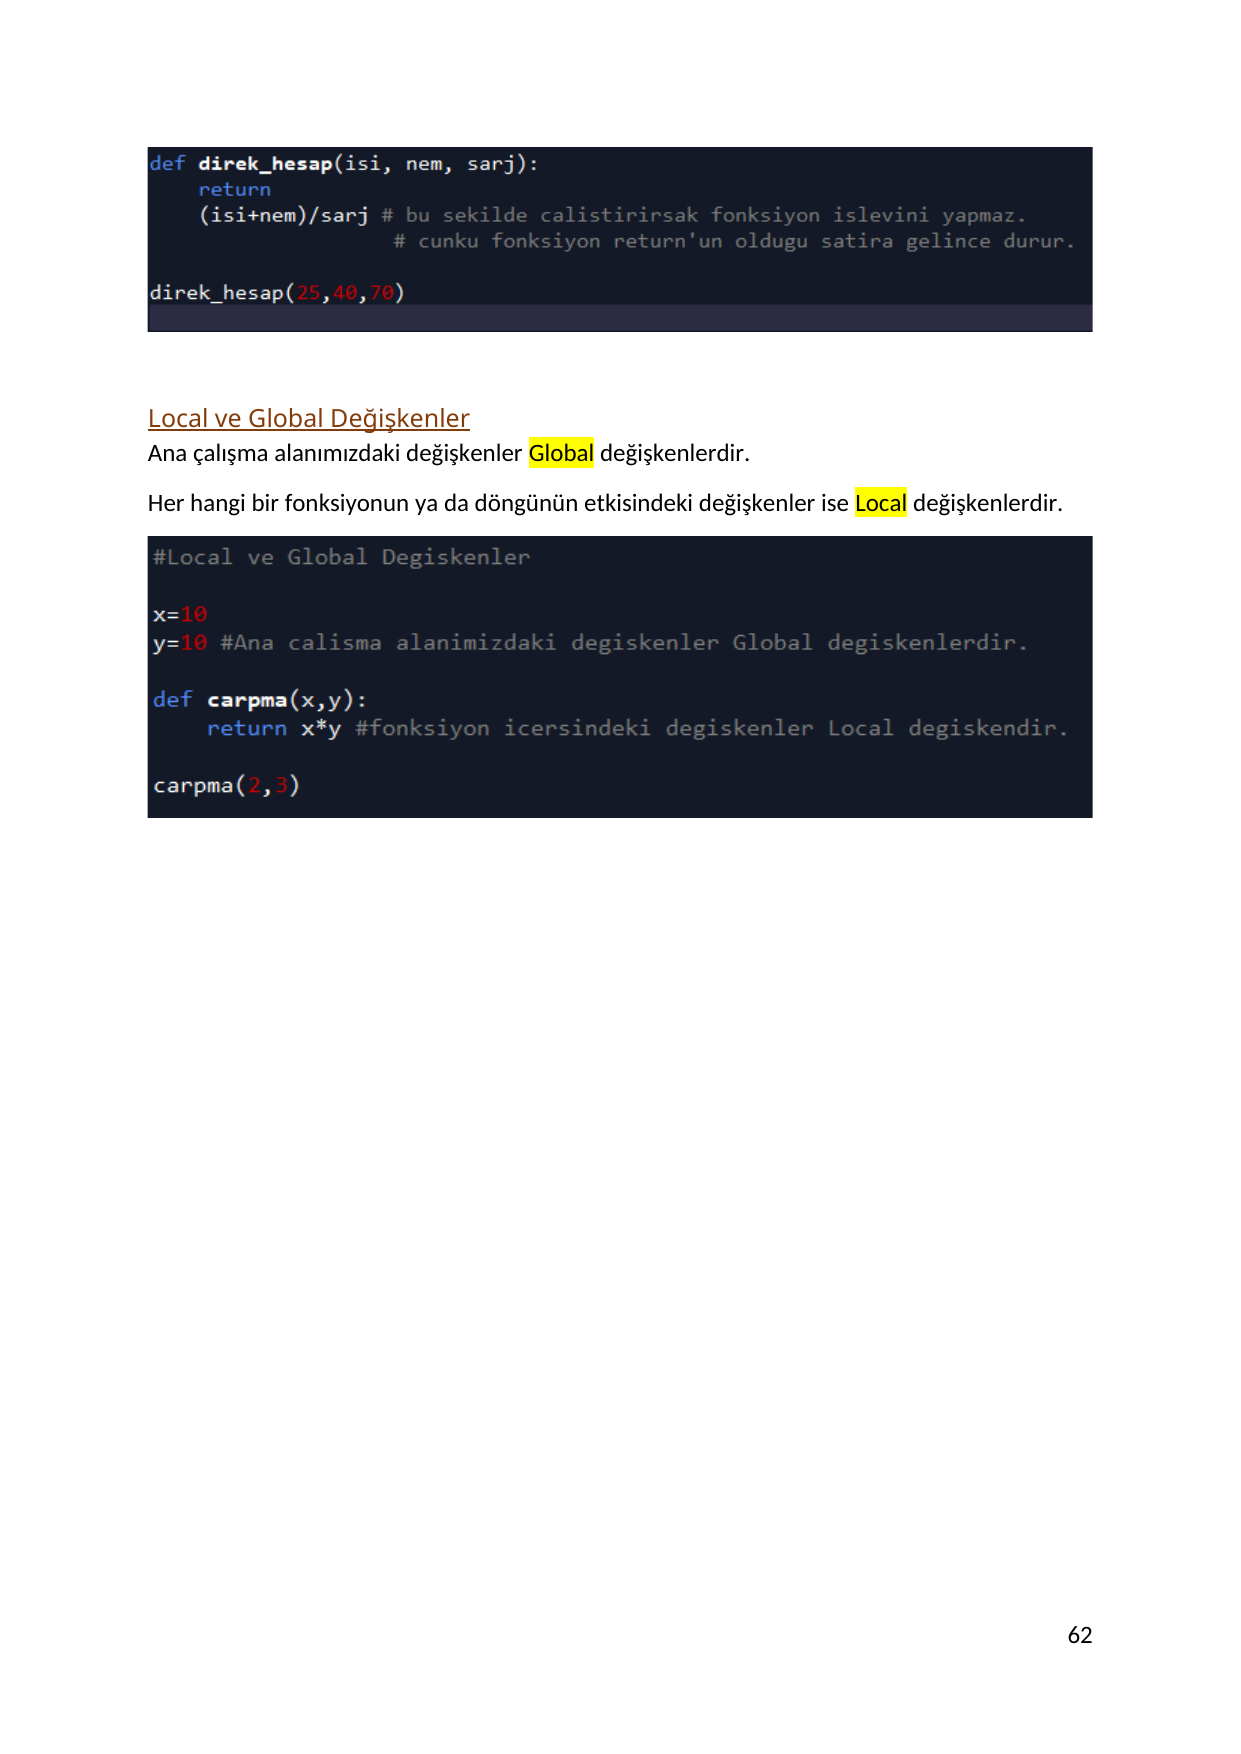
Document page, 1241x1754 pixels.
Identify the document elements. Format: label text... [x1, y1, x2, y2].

picture [147, 147, 1093, 332]
subtitle Local ve Global Değişkenler [148, 400, 1092, 434]
text Her hangi bir fonksiyonun ya da döngünün etkisindeki değişkenler ise Local değişkenlerdir. [148, 487, 855, 517]
text Her hangi bir fonksiyonun ya da döngünün etkisindeki değişkenler ise Local değişkenlerdir. [907, 487, 1092, 517]
text Ana çalışma alanımızdaki değişkenler Global değişkenlerdir. [594, 437, 1092, 468]
picture [147, 536, 1093, 818]
text Ana çalışma alanımızdaki değişkenler Global değişkenlerdir. [148, 437, 529, 468]
